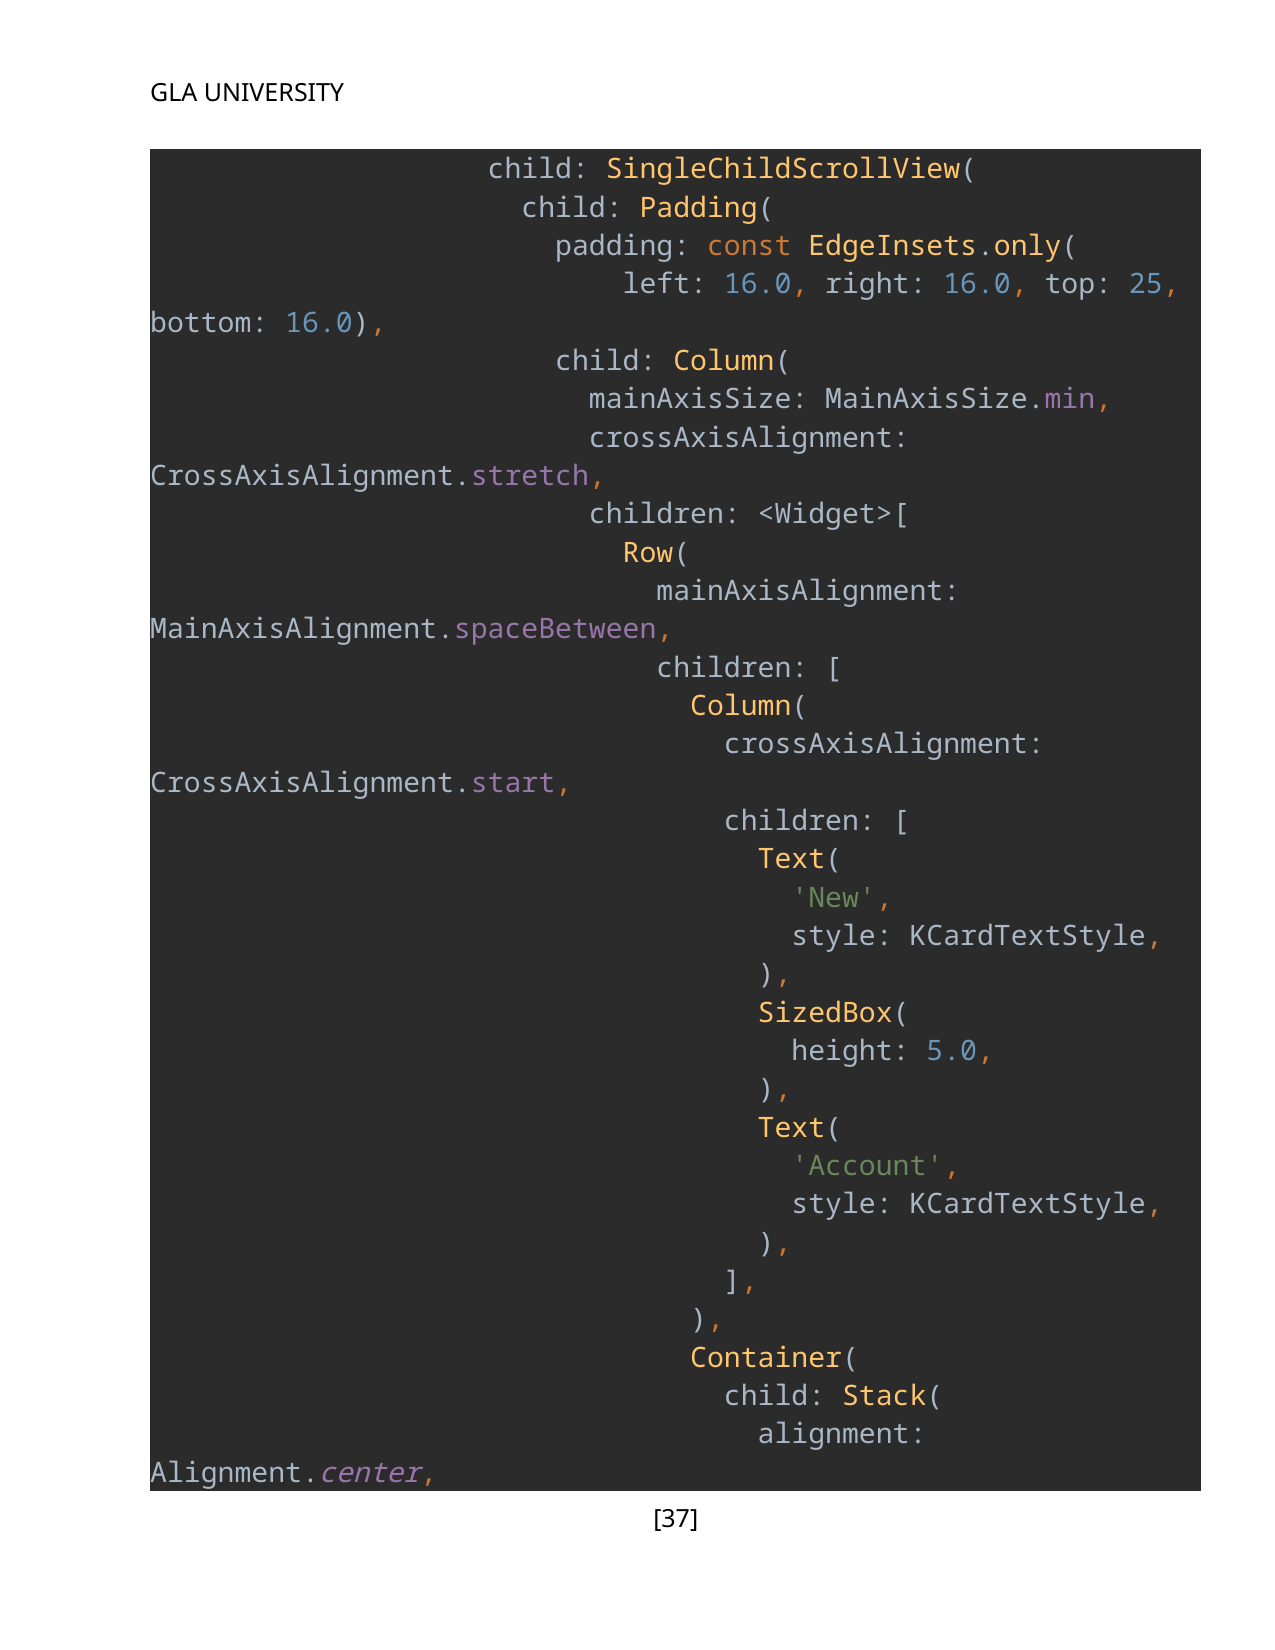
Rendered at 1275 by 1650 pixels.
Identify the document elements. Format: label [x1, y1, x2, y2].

text [150, 149, 1201, 1491]
